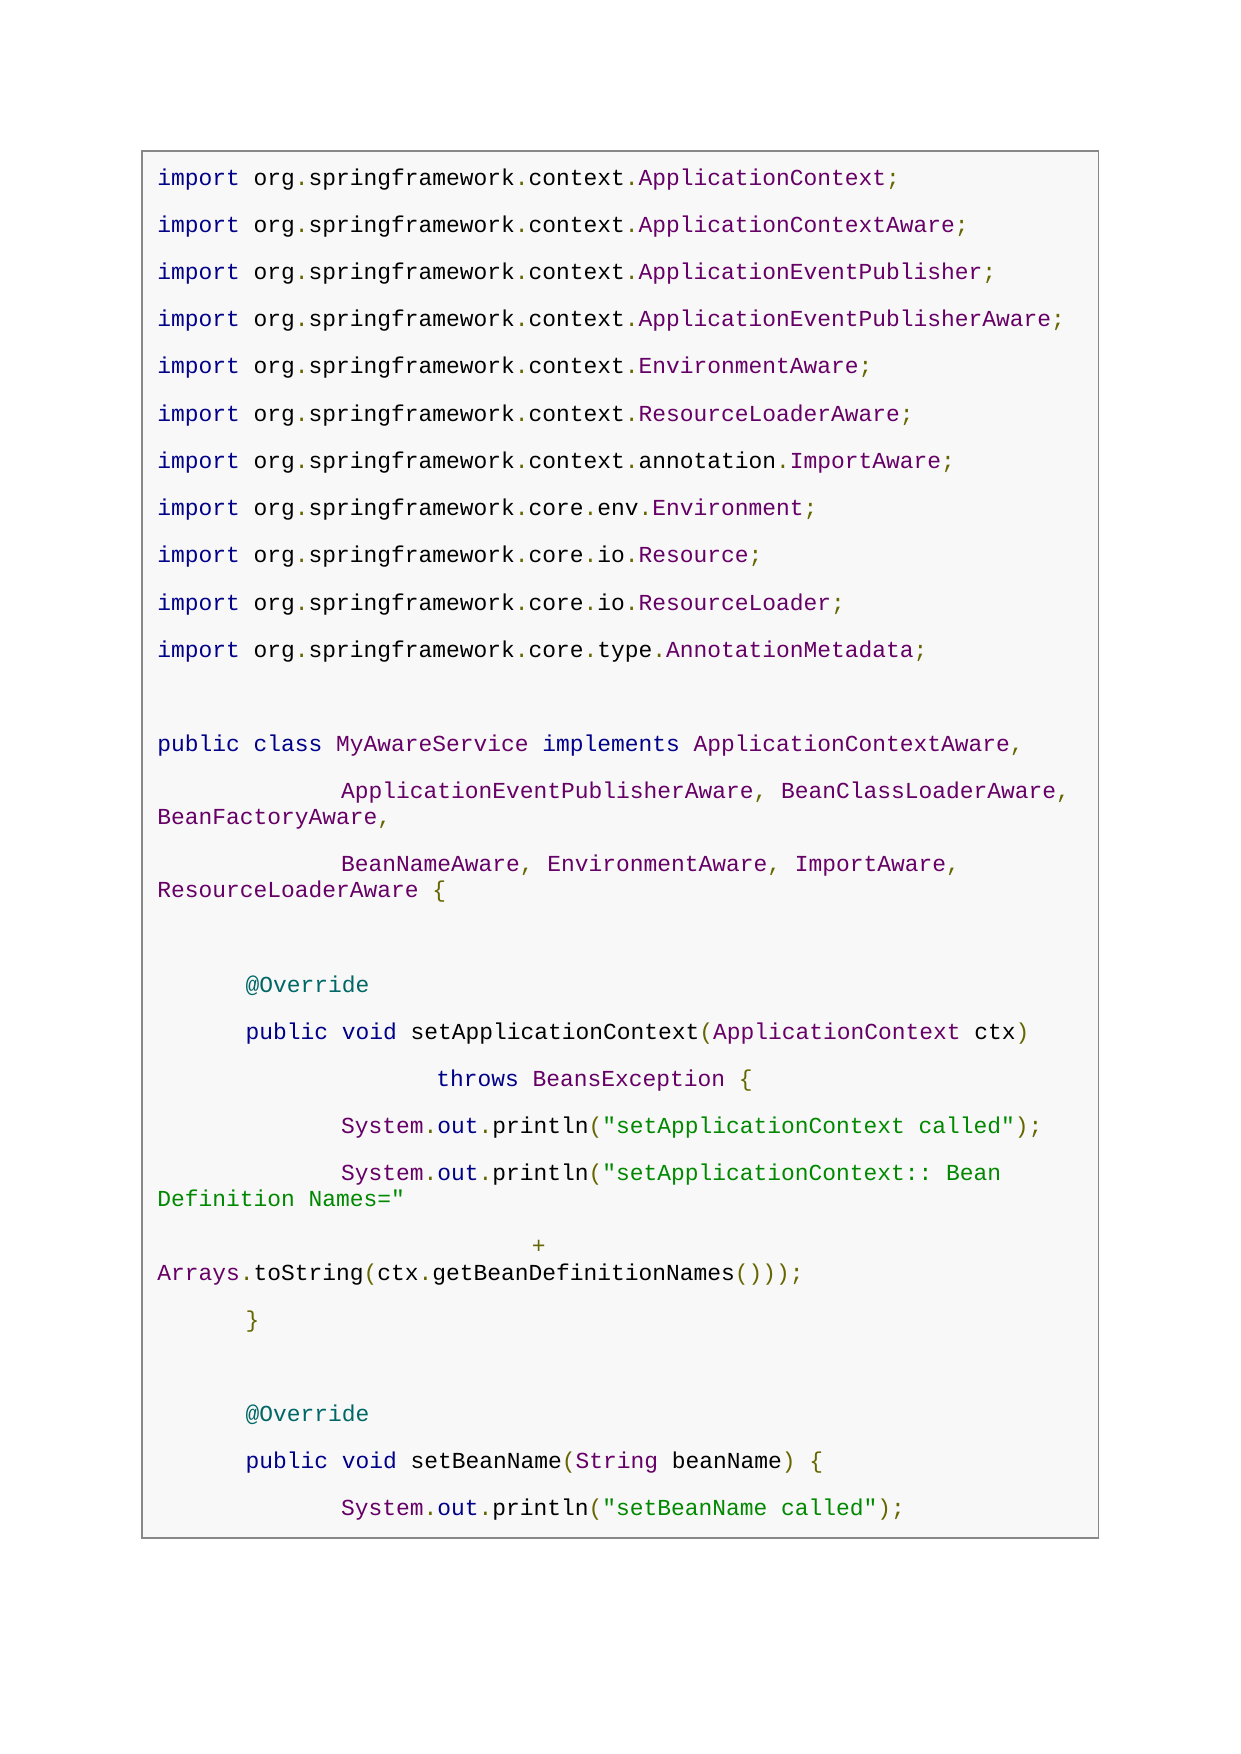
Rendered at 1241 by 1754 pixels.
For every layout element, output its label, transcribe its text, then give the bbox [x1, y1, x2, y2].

text BeanNameAware, EnvironmentAware, ImportAware, ResourceLoaderAware { [143, 837, 1098, 904]
text import org.springframework.core.io.Resource; [143, 527, 1098, 569]
text throws BeansException { [143, 1051, 1098, 1093]
text import org.springframework.core.io.ResourceLoader; [143, 575, 1098, 617]
text @Override [143, 1386, 1098, 1428]
text import org.springframework.core.env.Environment; [143, 480, 1098, 522]
text import org.springframework.context.ApplicationEventPublisher; [143, 244, 1098, 286]
text + Arrays.toString(ctx.getBeanDefinitionNames())); [143, 1219, 1098, 1287]
text import org.springframework.context.ApplicationContextAware; [143, 197, 1098, 239]
text System.out.println("setApplicationContext:: Bean Definition Names=" [143, 1146, 1098, 1214]
text ApplicationEventPublisherAware, BeanClassLoaderAware, BeanFactoryAware, [143, 763, 1098, 831]
text System.out.println("setApplicationContext called"); [143, 1098, 1098, 1141]
text import org.springframework.context.annotation.ImportAware; [143, 433, 1098, 475]
text @Override [143, 957, 1098, 999]
text public class MyAwareService implements ApplicationContextAware, [143, 716, 1098, 758]
text } [143, 1292, 1098, 1334]
text public void setBeanName(String beanName) { [143, 1433, 1098, 1476]
text System.out.println("setBeanName called"); [143, 1481, 1098, 1537]
text public void setApplicationContext(ApplicationContext ctx) [143, 1004, 1098, 1046]
text import org.springframework.context.EnvironmentAware; [143, 339, 1098, 381]
text import org.springframework.context.ApplicationContext; [143, 152, 1098, 192]
text import org.springframework.context.ApplicationEventPublisherAware; [143, 292, 1098, 334]
text import org.springframework.context.ResourceLoaderAware; [143, 386, 1098, 428]
text import org.springframework.core.type.AnnotationMetadata; [143, 622, 1098, 664]
